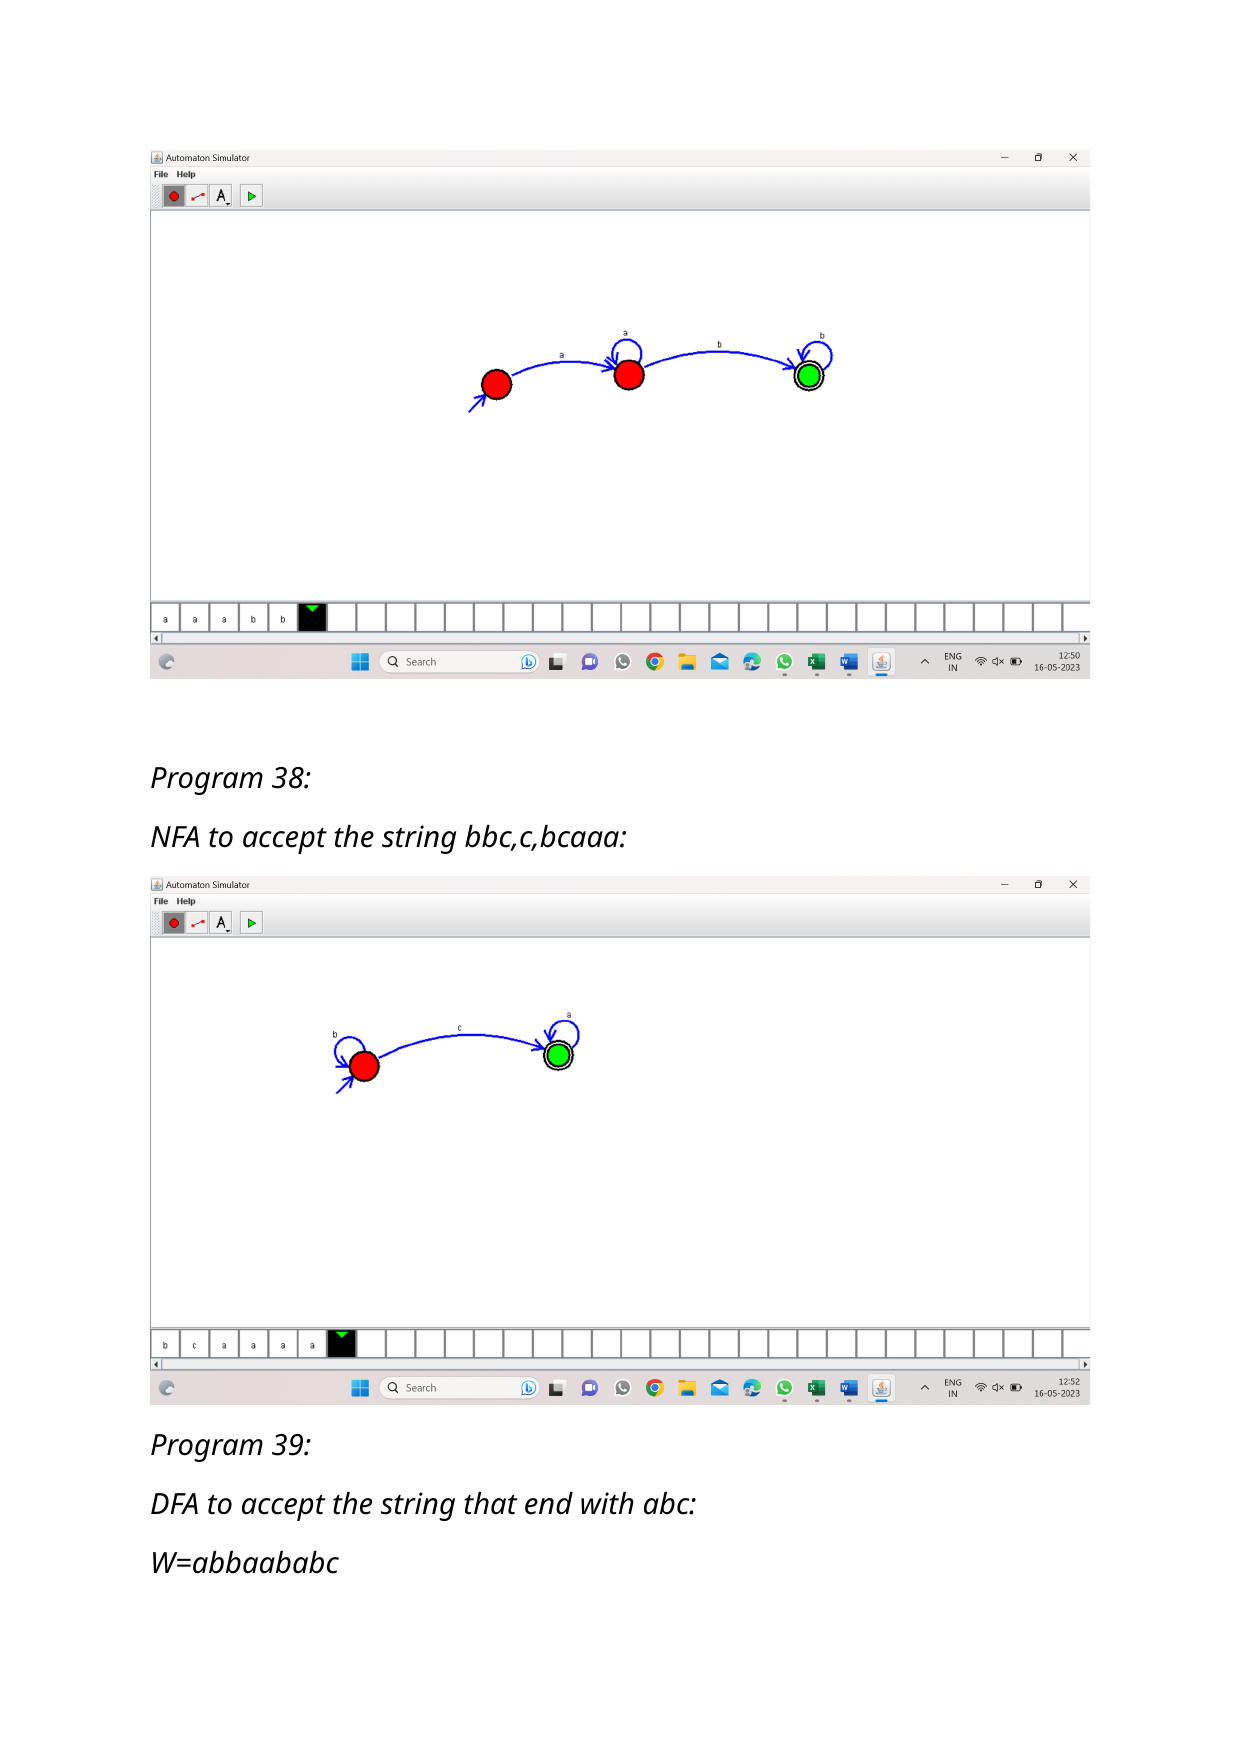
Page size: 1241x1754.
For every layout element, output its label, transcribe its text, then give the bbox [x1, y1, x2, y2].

text DFA to accept the string that end with abc: [150, 1483, 1090, 1523]
text NFA to accept the string bbc,c,bcaaa: [150, 817, 1090, 856]
text W=abbaababc [150, 1543, 1090, 1582]
text Program 39: [150, 1424, 1090, 1463]
text Program 38: [150, 757, 1090, 797]
picture [150, 150, 1091, 679]
picture [150, 876, 1091, 1405]
